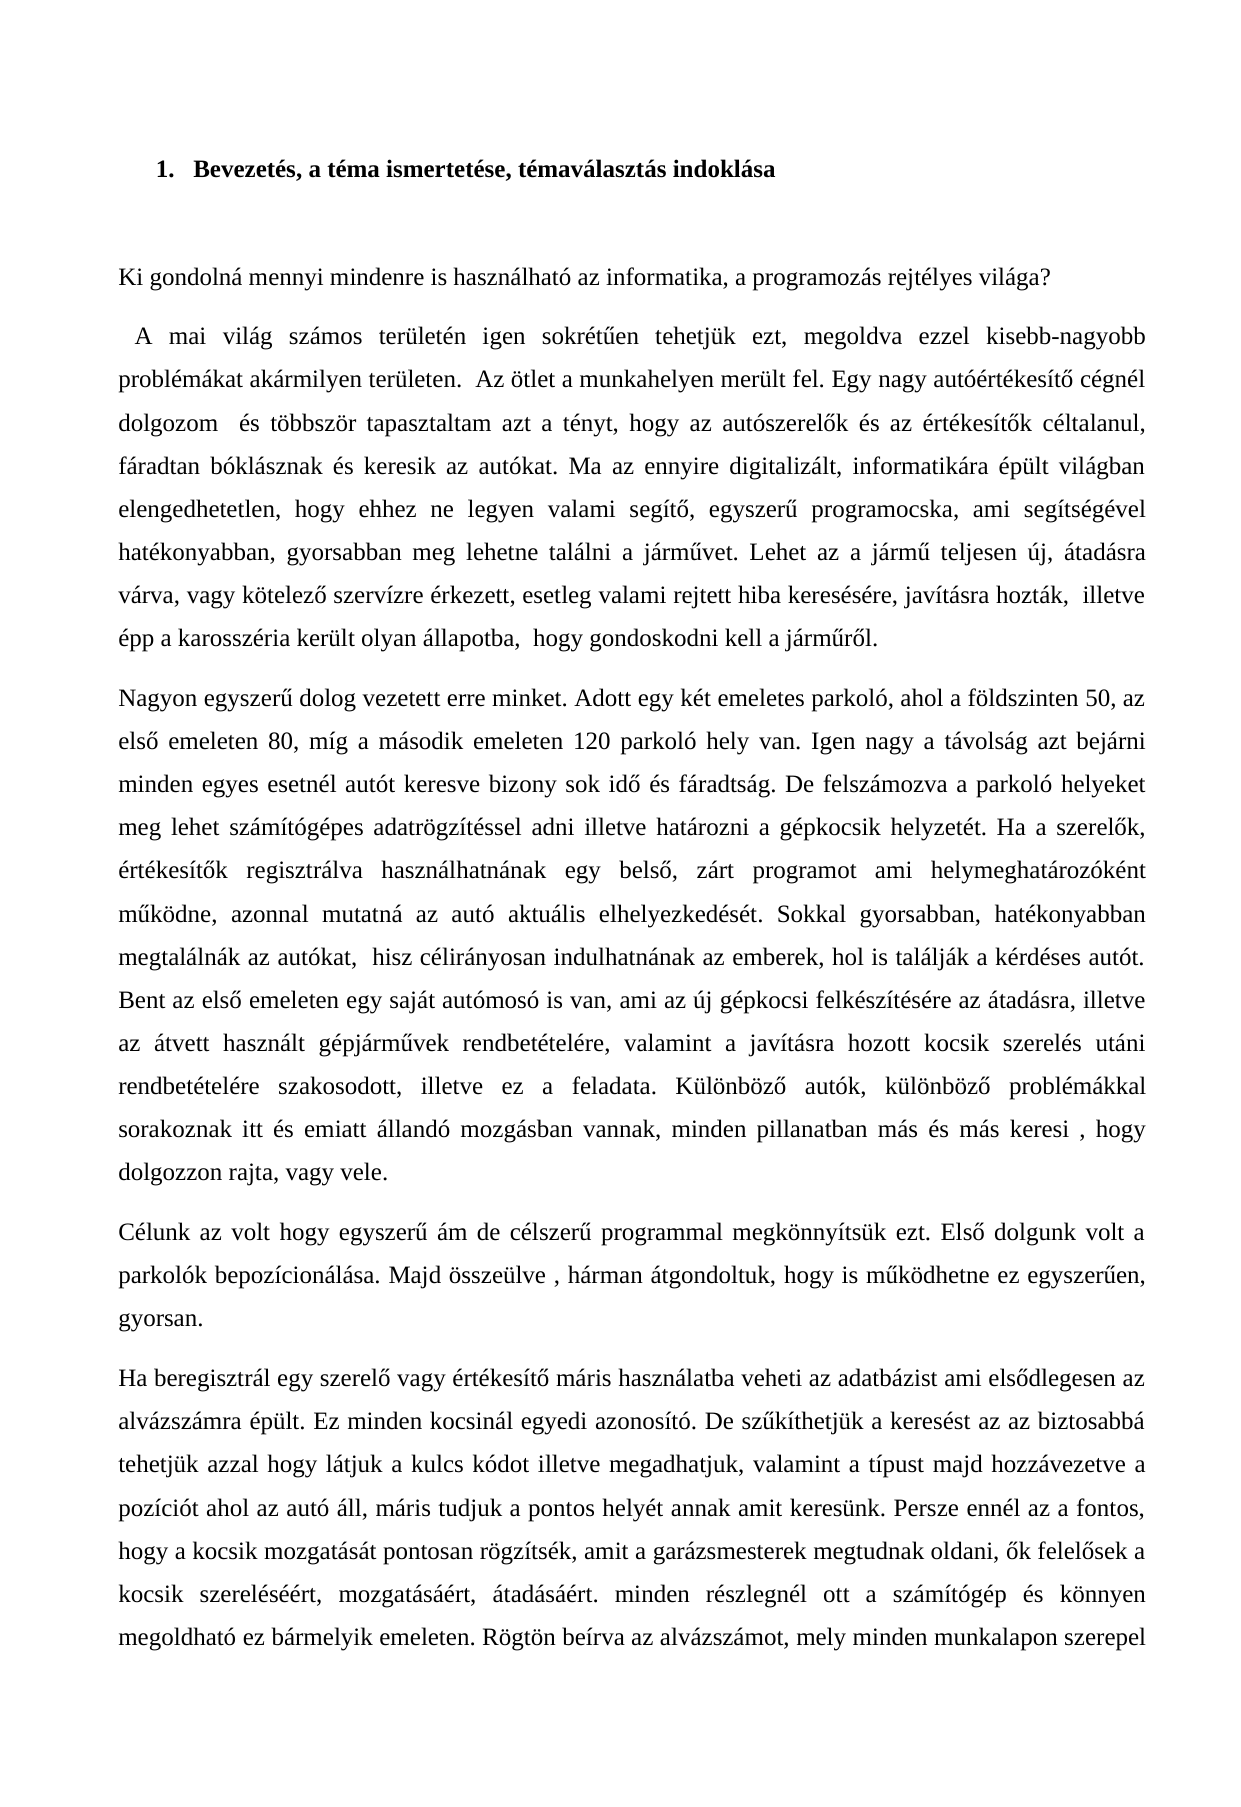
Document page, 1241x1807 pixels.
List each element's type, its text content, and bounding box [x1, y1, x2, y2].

text Nagyon egyszerű dolog vezetett erre minket. Adott egy két emeletes parkoló, ahol a földszinten 50, az első emeleten 80, míg a második emeleten 120 parkoló hely van. Igen nagy a távolság azt bejárni minden egyes esetnél autót keresve bizony sok idő és fáradtság. De felszámozva a parkoló helyeket meg lehet számítógépes adatrögzítéssel adni illetve határozni a gépkocsik helyzetét. Ha a szerelők, értékesítők regisztrálva használhatnának egy belső, zárt programot ami helymeghatározóként működne, azonnal mutatná az autó aktuális elhelyezkedését. Sokkal gyorsabban, hatékonyabban megtalálnák az autókat, hisz célirányosan indulhatnának az emberek, hol is találják a kérdéses autót. Bent az első emeleten egy saját autómosó is van, ami az új gépkocsi felkészítésére az átadásra, illetve az átvett használt gépjárművek rendbetételére, valamint a javításra hozott kocsik szerelés utáni rendbetételére szakosodott, illetve ez a feladata. Különböző autók, különböző problémákkal sorakoznak itt és emiatt állandó mozgásban vannak, minden pillanatban más és más keresi , hogy dolgozzon rajta, vagy vele. [118, 683, 1147, 1186]
text Ki gondolná mennyi mindenre is használható az informatika, a programozás rejtélyes világa? [118, 262, 1147, 290]
text A mai világ számos területén igen sokrétűen tehetjük ezt, megoldva ezzel kisebb-nagyobb problémákat akármilyen területen. Az ötlet a munkahelyen merült fel. Egy nagy autóértékesítő cégnél dolgozom és többször tapasztaltam azt a tényt, hogy az autószerelők és az értékesítők céltalanul, fáradtan bóklásznak és keresik az autókat. Ma az ennyire digitalizált, informatikára épült világban elengedhetetlen, hogy ehhez ne legyen valami segítő, egyszerű programocska, ami segítségével hatékonyabban, gyorsabban meg lehetne találni a járművet. Lehet az a jármű teljesen új, átadásra várva, vagy kötelező szervízre érkezett, esetleg valami rejtett hiba keresésére, javításra hozták, illetve épp a karosszéria került olyan állapotba, hogy gondoskodni kell a járműről. [118, 321, 1147, 652]
text Célunk az volt hogy egyszerű ám de célszerű programmal megkönnyítsük ezt. Első dolgunk volt a parkolók bepozícionálása. Majd összeülve , hárman átgondoltuk, hogy is működhetne ez egyszerűen, gyorsan. [118, 1217, 1147, 1332]
list Bevezetés, a téma ismertetése, témaválasztás indoklása [156, 154, 1147, 183]
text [118, 1363, 1147, 1651]
